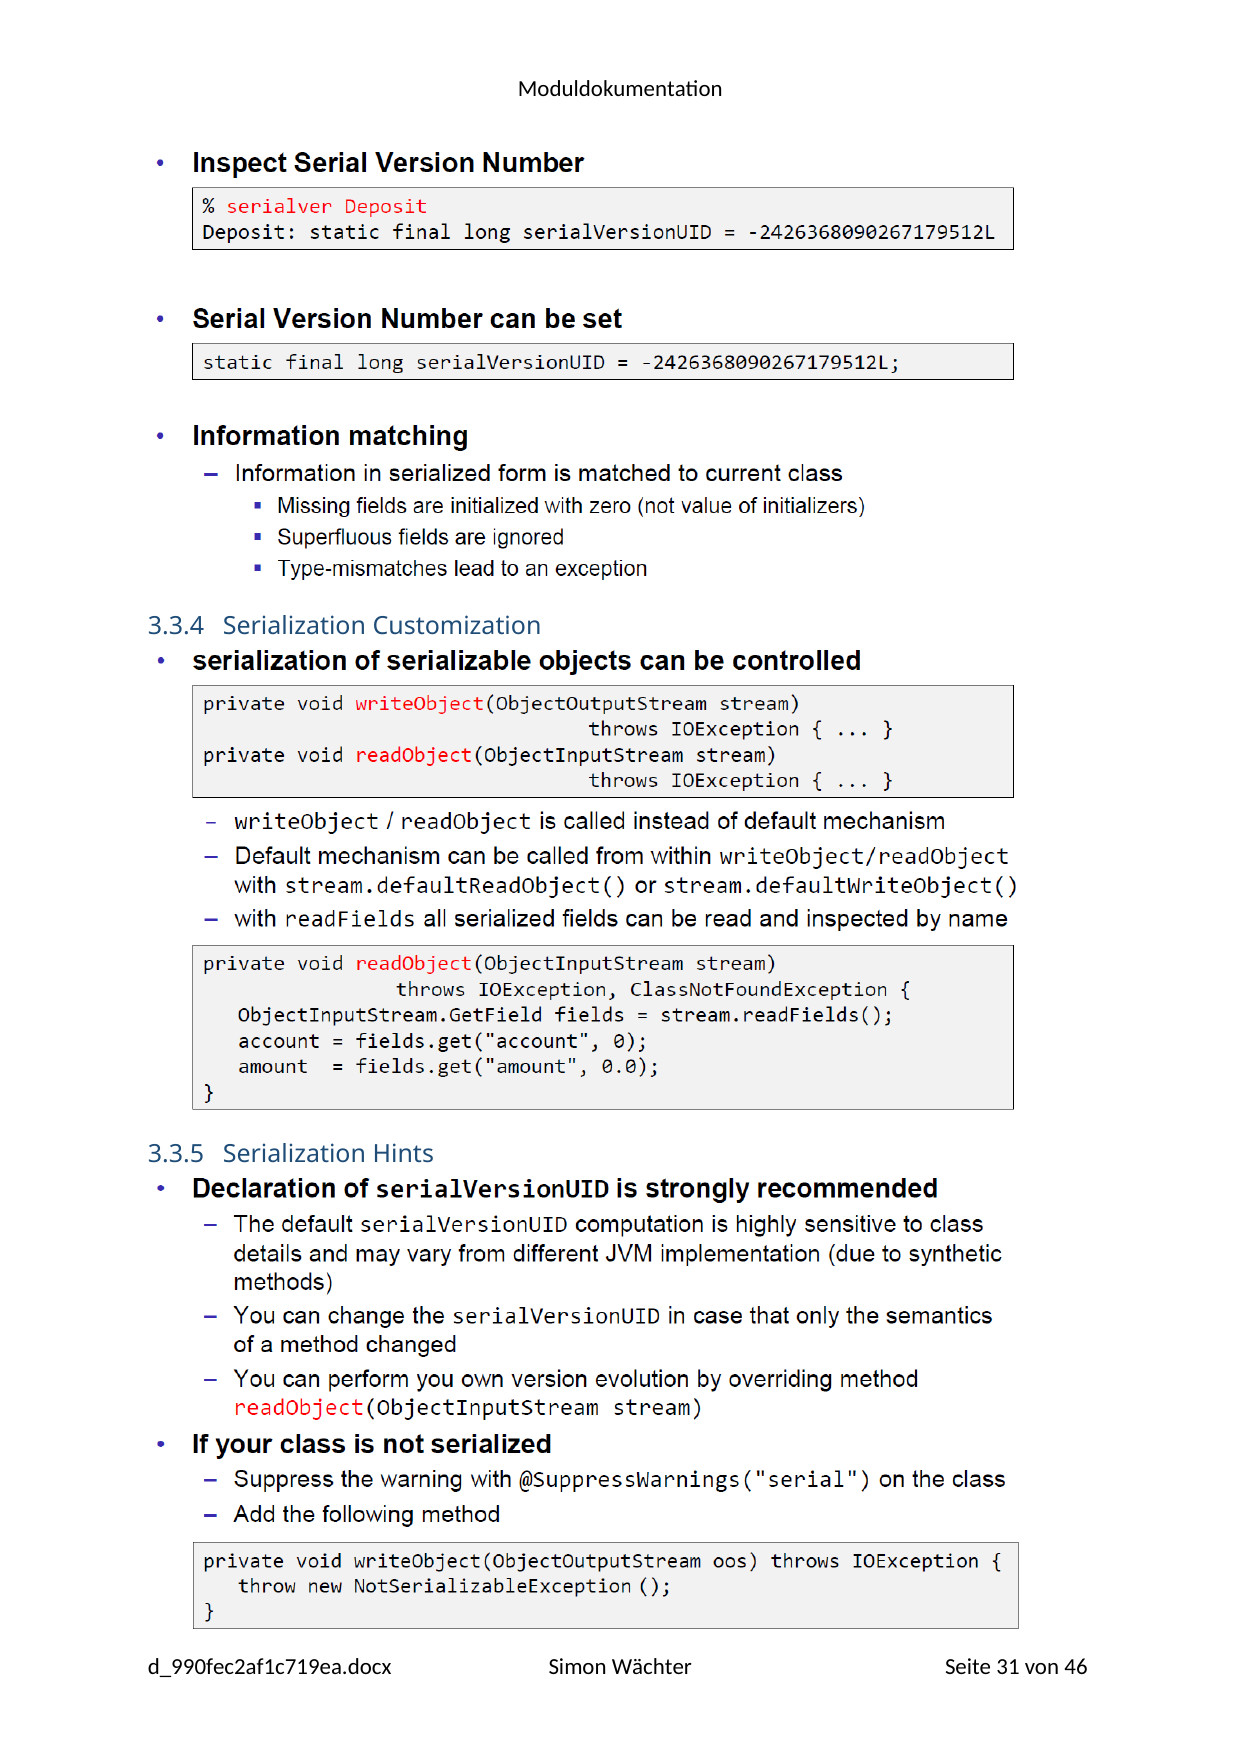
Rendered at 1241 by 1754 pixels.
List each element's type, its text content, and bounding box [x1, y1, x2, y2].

picture [147, 644, 1023, 1117]
picture [147, 147, 1023, 589]
picture [147, 1172, 1026, 1636]
subtitle Serialization Customization [148, 608, 1093, 642]
subtitle Serialization Hints [148, 1136, 1093, 1169]
